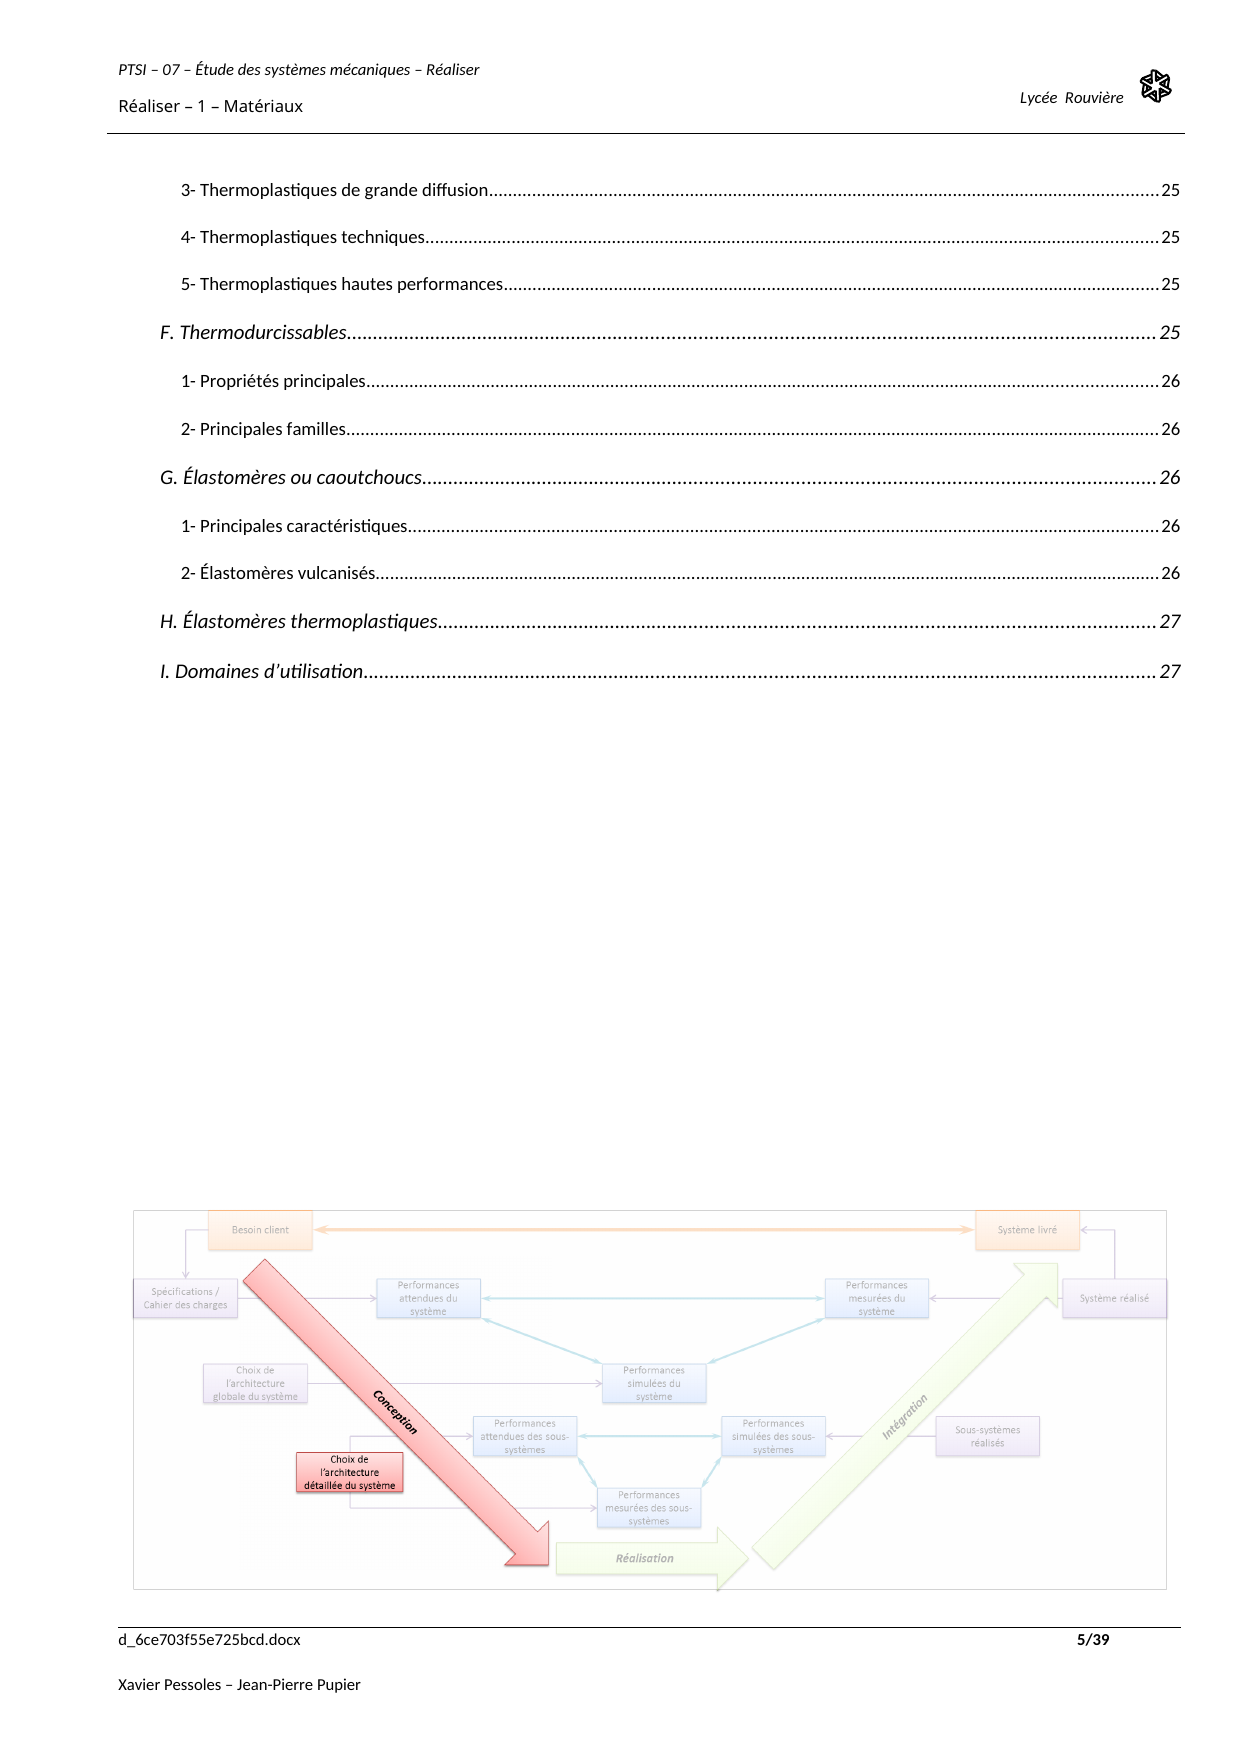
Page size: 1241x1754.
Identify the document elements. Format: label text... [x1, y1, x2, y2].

text 2- Principales familles 26 [181, 417, 1181, 439]
text F. Thermodurcissables 25 [160, 319, 1181, 345]
text 3- Thermoplastiques de grande diffusion 25 [181, 178, 1181, 201]
text 1- Propriétés principales 26 [181, 369, 1181, 392]
text 2- Élastomères vulcanisés 26 [181, 561, 1181, 584]
picture [130, 1208, 1169, 1595]
text 4- Thermoplastiques techniques 25 [181, 225, 1181, 248]
text I. Domaines d’utilisation 27 [160, 658, 1181, 684]
text G. Élastomères ou caoutchoucs 26 [160, 464, 1181, 489]
text 5- Thermoplastiques hautes performances 25 [181, 272, 1181, 295]
text 1- Principales caractéristiques 26 [181, 514, 1181, 537]
text H. Élastomères thermoplastiques 27 [160, 608, 1181, 634]
